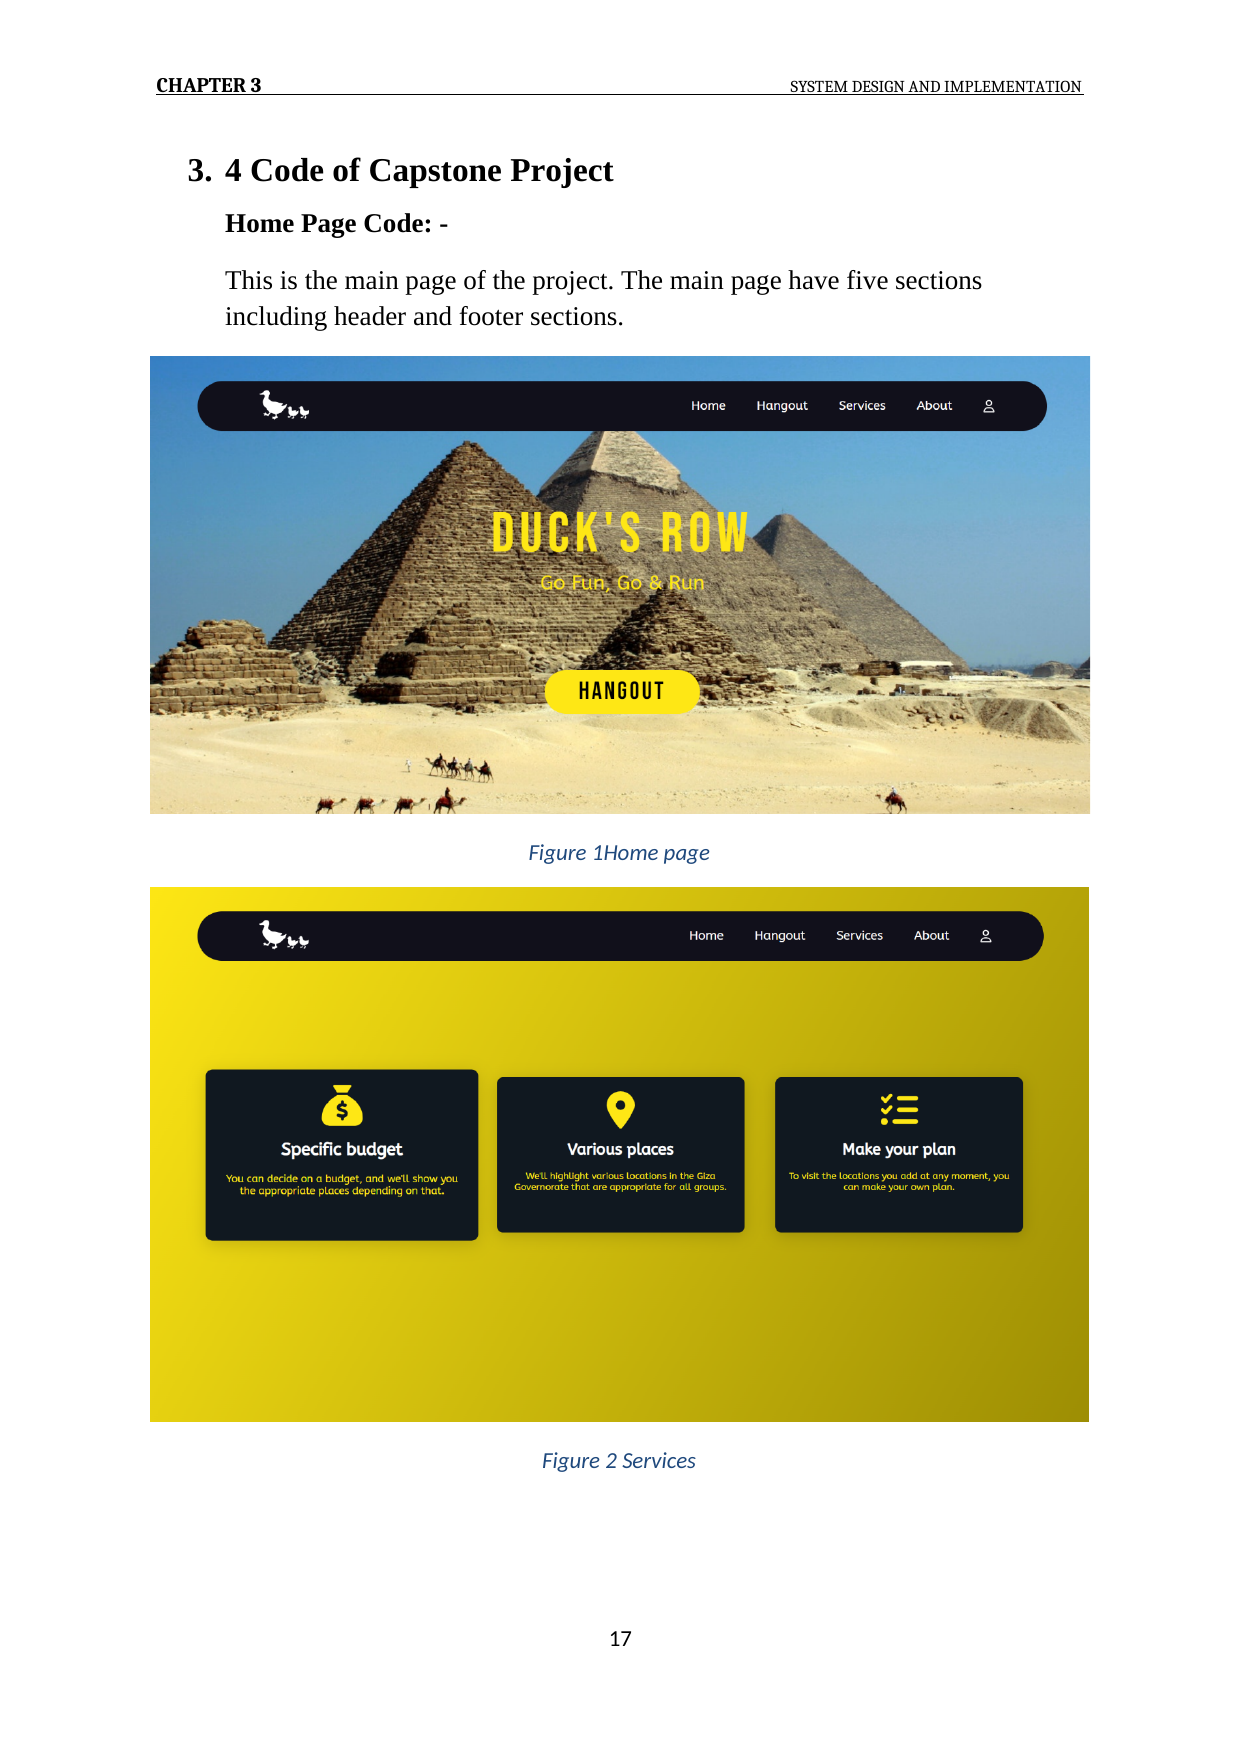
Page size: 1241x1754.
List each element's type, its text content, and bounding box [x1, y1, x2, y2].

text Figure 1Home page [150, 838, 1090, 866]
picture [150, 887, 1089, 1422]
picture [150, 356, 1091, 814]
text Home Page Code: - [225, 207, 1090, 239]
text Figure 2 Services [150, 1446, 1090, 1474]
text This is the main page of the project. The main page have five sections including header and footer sections. [225, 264, 1090, 331]
subtitle 4 Code of Capstone Project [187, 150, 1090, 188]
